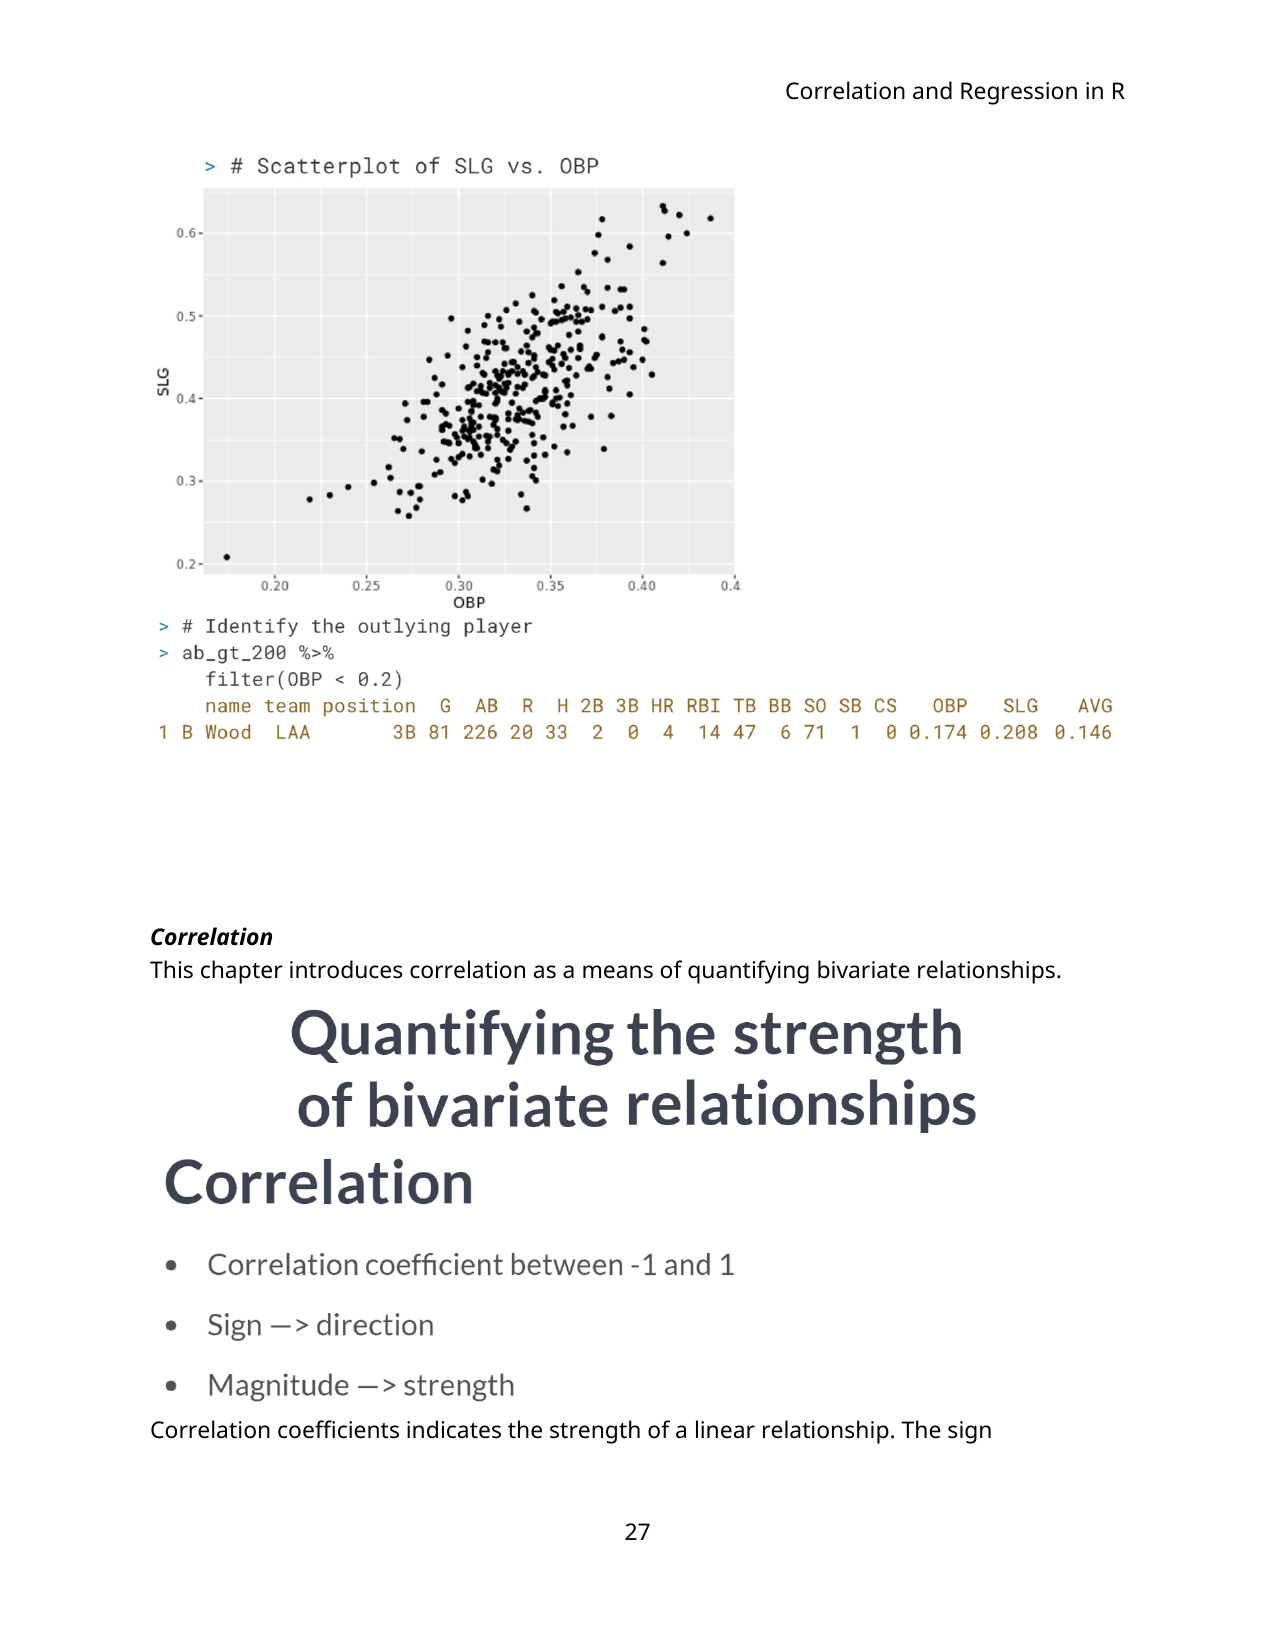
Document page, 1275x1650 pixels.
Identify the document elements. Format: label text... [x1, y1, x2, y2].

picture [289, 1004, 985, 1135]
picture [150, 150, 750, 614]
picture [150, 615, 1125, 751]
text Correlation This chapter introduces correlation as a means of quantifying bivariate relationships. [150, 921, 1125, 986]
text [150, 1154, 1125, 1445]
picture [150, 1153, 745, 1412]
